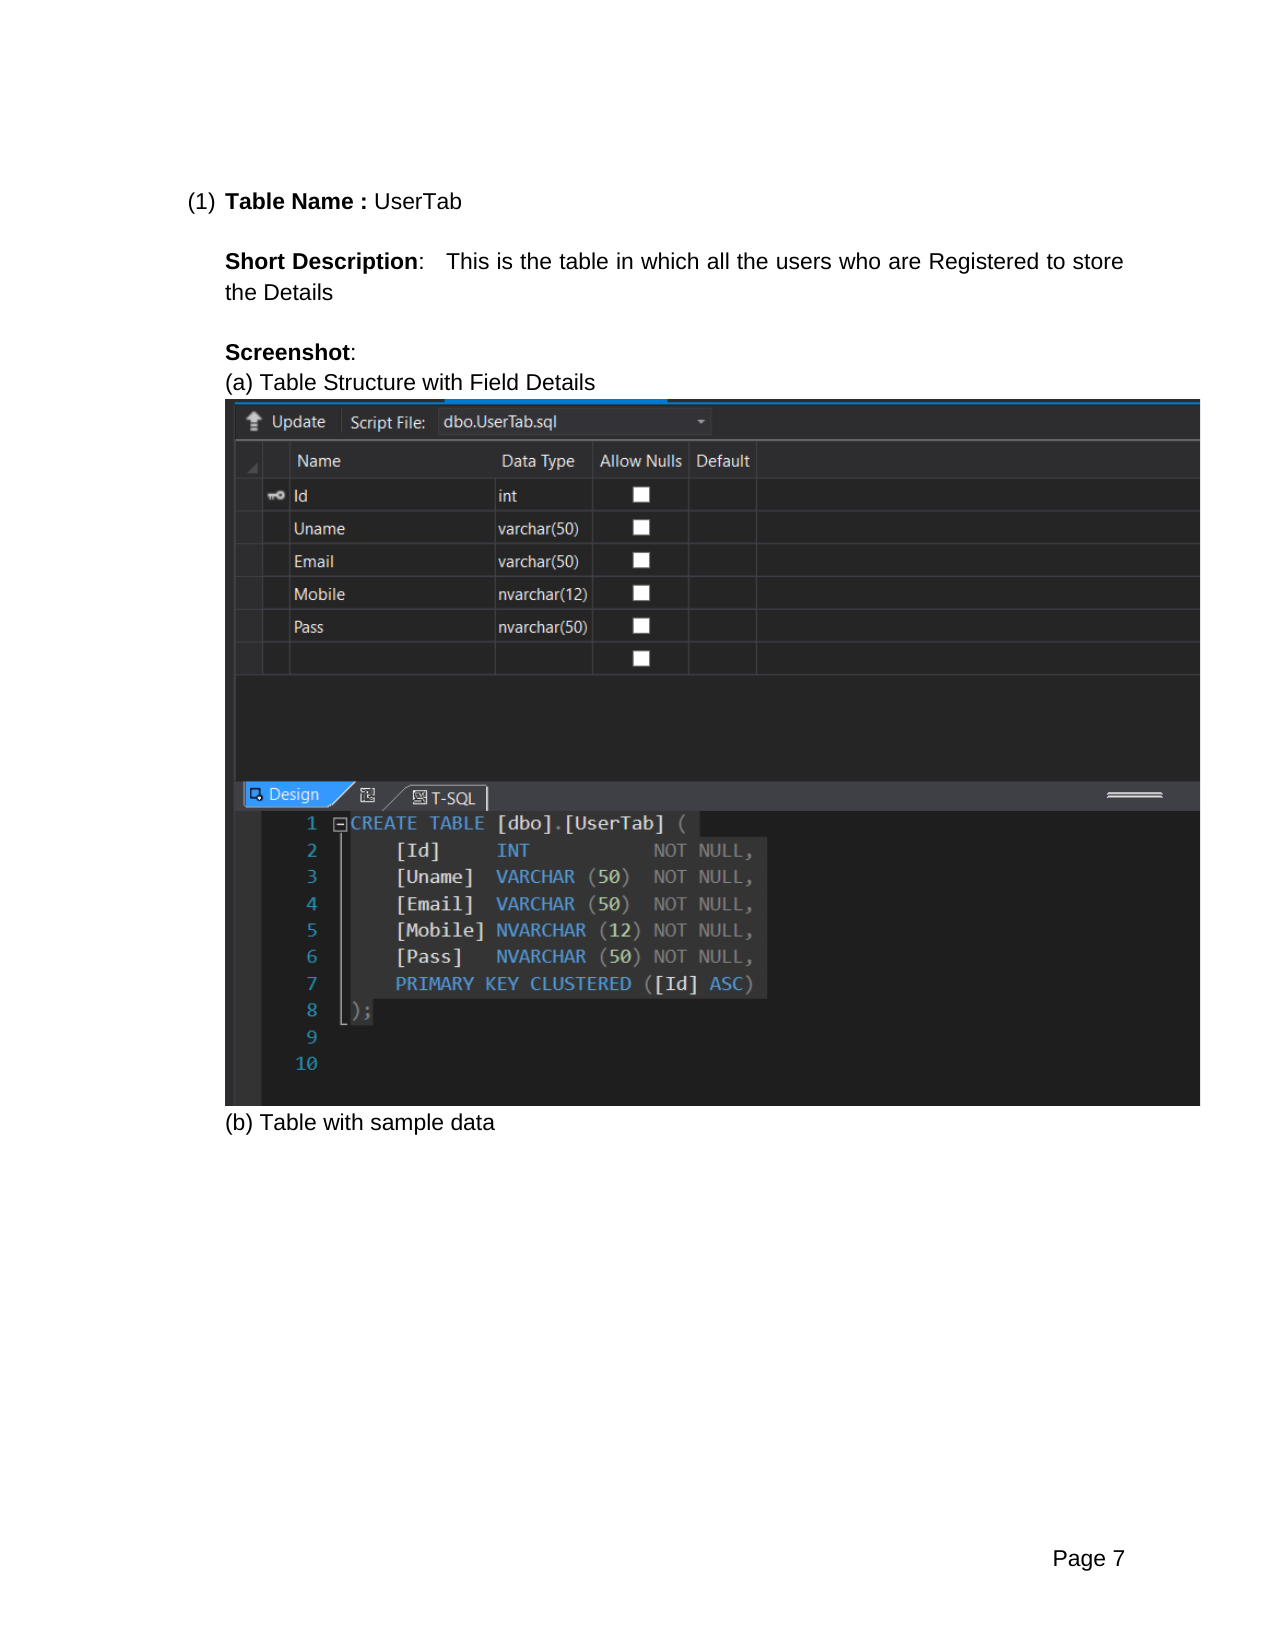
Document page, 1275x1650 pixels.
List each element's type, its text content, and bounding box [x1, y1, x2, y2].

text Short Description: This is the table in which all the users who are Registered to store the Details [225, 248, 1125, 305]
list Table Name : UserTab [187, 188, 1125, 214]
picture [225, 399, 1200, 1106]
text (b) Table with sample data [225, 1109, 1125, 1136]
text (a) Table Structure with Field Details [225, 369, 1125, 395]
text Screenshot: [225, 339, 1125, 365]
